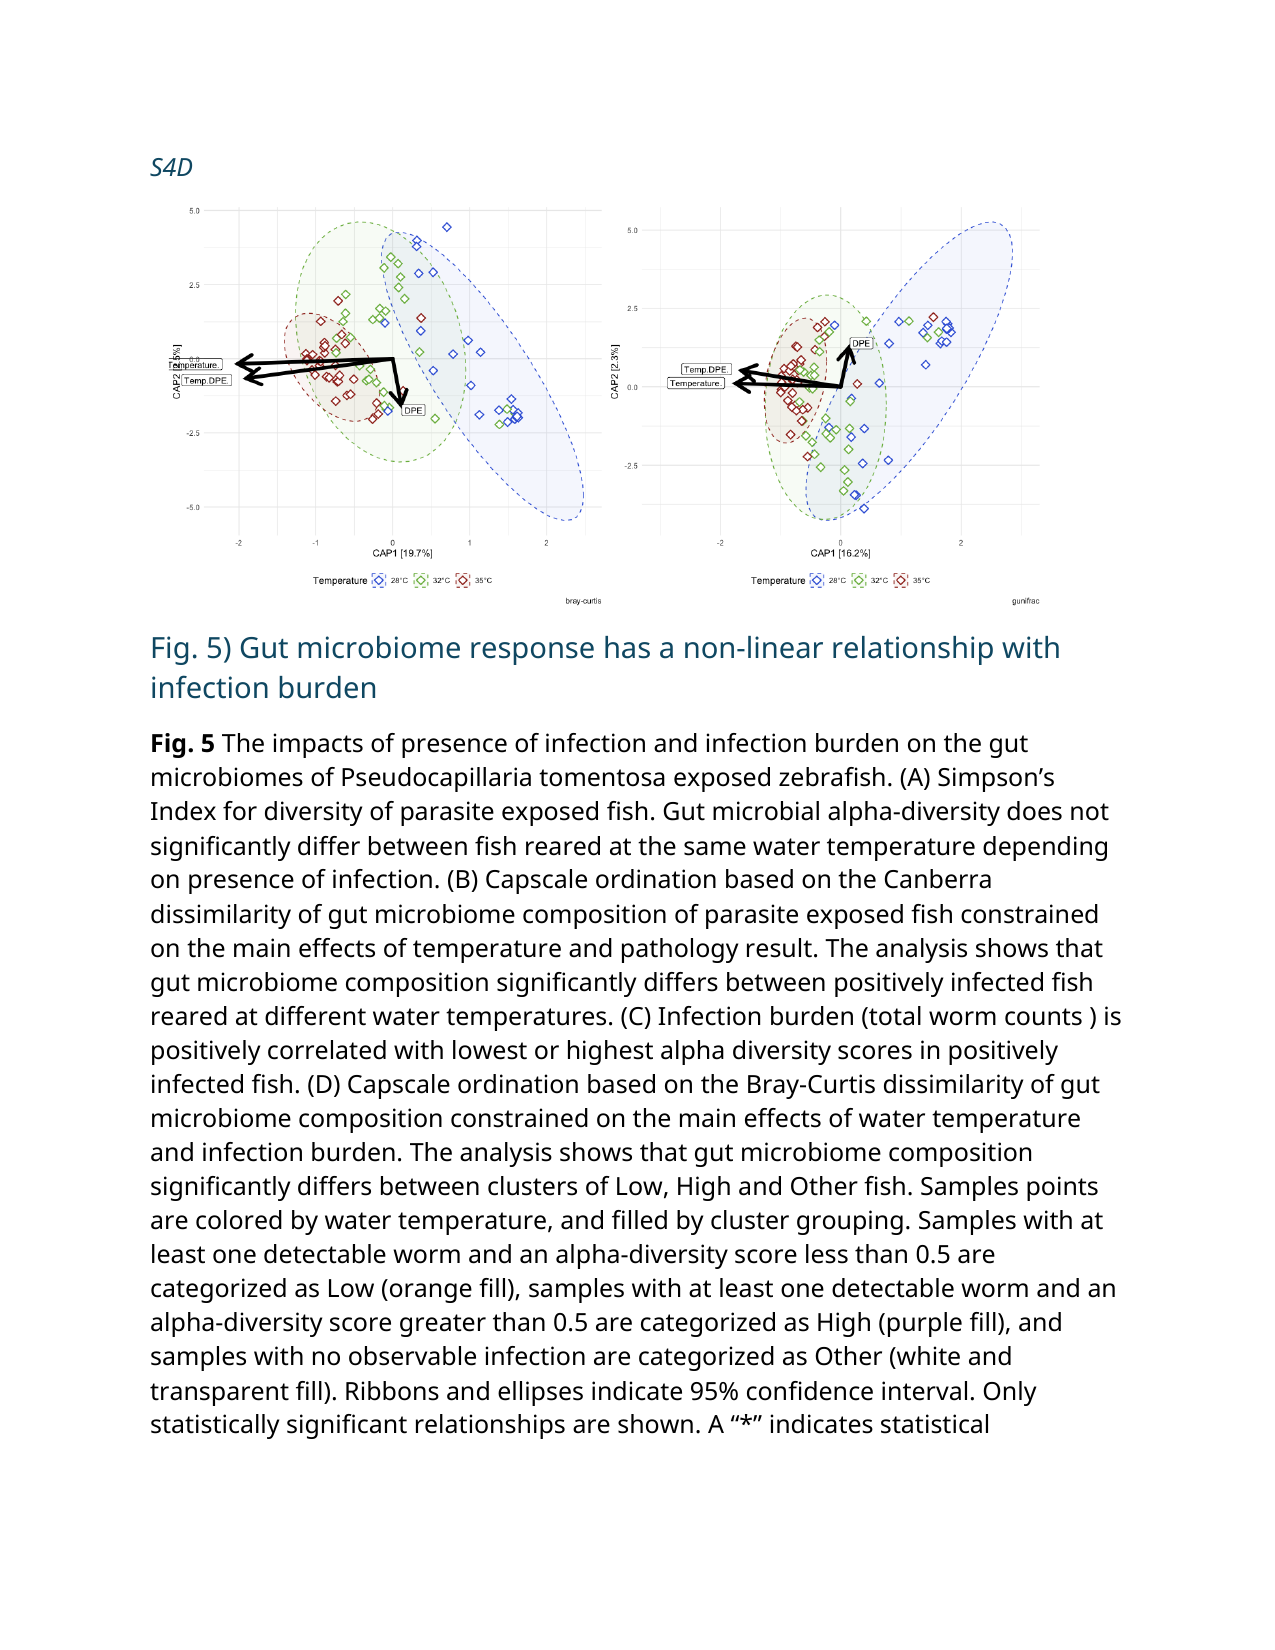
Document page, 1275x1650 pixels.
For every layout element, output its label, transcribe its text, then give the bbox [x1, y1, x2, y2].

subtitle Fig. 5) Gut microbiome response has a non-linear relationship with infection burden [150, 628, 1125, 707]
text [150, 726, 1125, 1441]
subtitle S4D [150, 150, 1125, 184]
picture [168, 202, 1044, 609]
